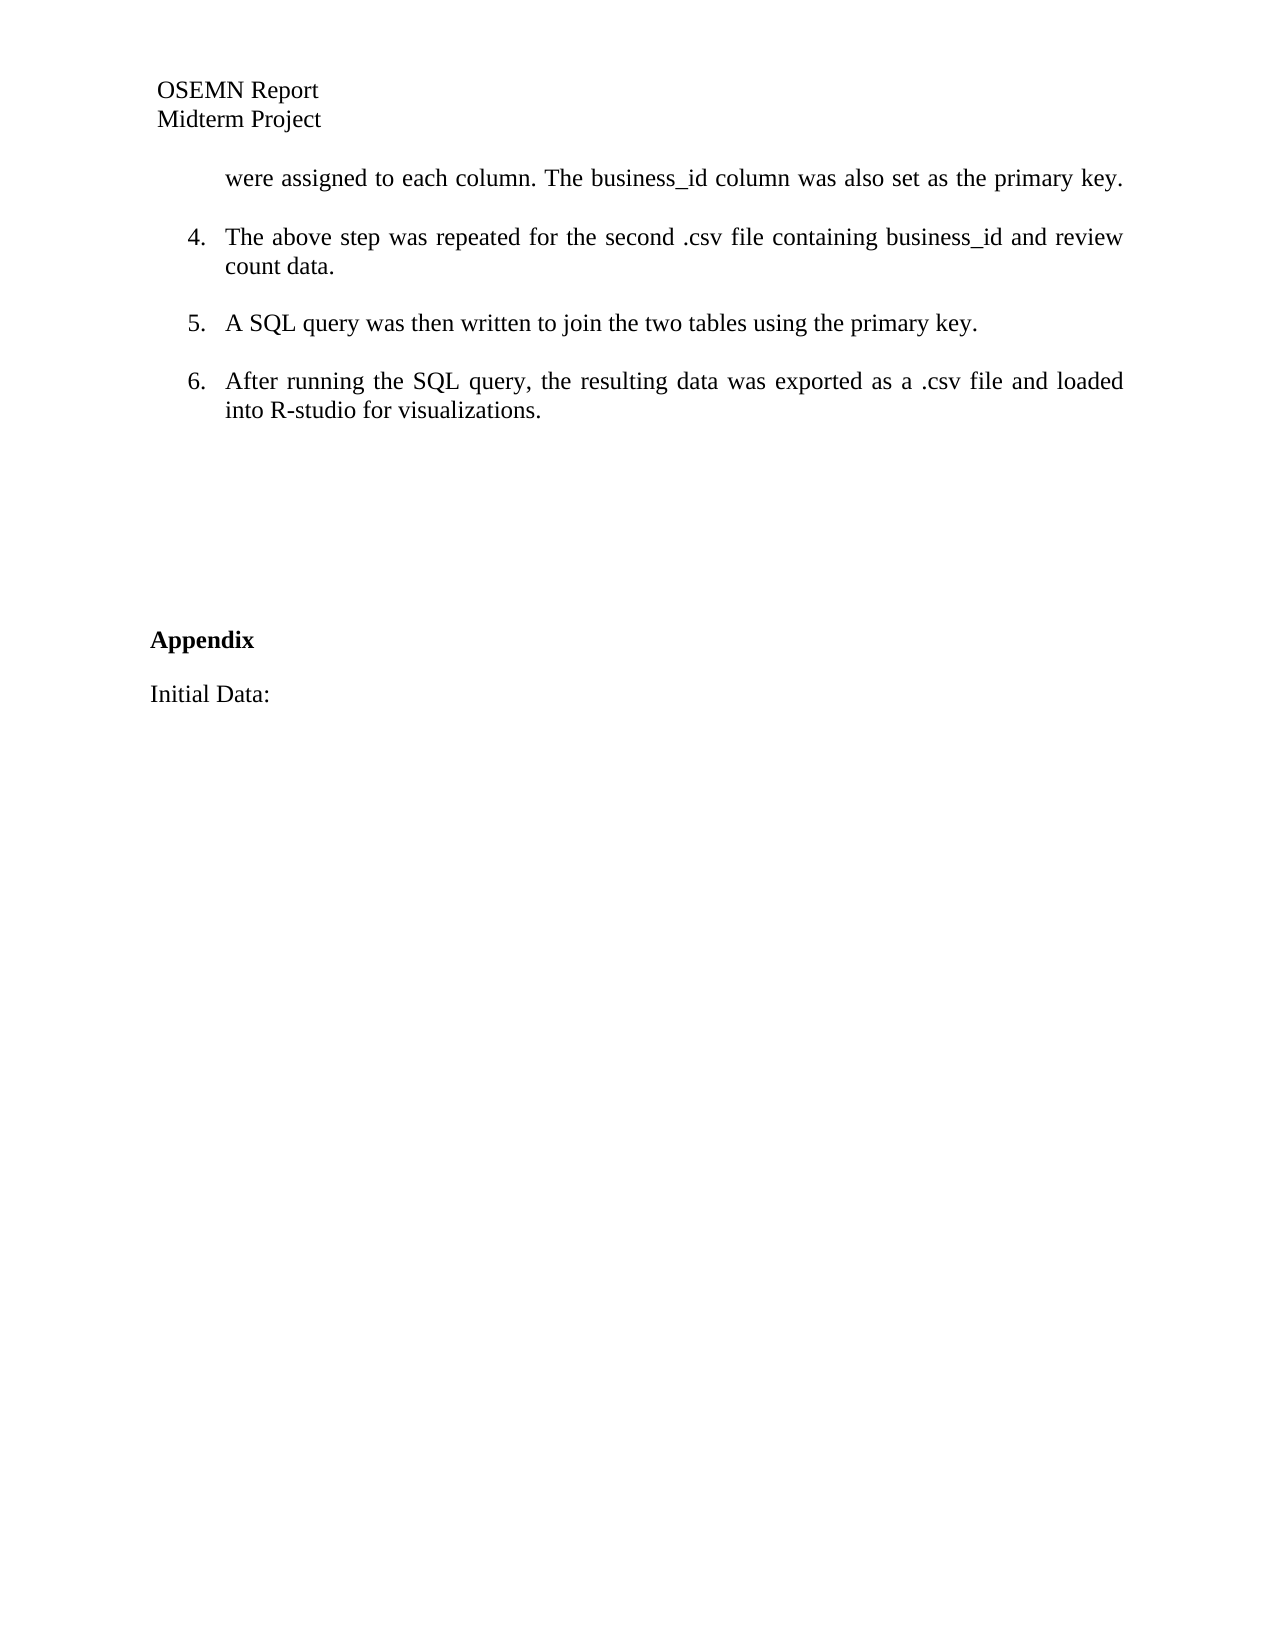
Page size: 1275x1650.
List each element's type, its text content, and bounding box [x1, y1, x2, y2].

list The above step was repeated for the second .csv file containing business_id and review count data. [187, 222, 1125, 280]
text Initial Data: [150, 679, 1125, 708]
list After running the SQL query, the resulting data was exported as a .csv file and loaded into R-studio for visualizations. [187, 366, 1125, 423]
list A SQL query was then written to join the two tables using the primary key. [187, 308, 1125, 337]
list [187, 163, 1125, 222]
text Appendix [150, 625, 1125, 653]
